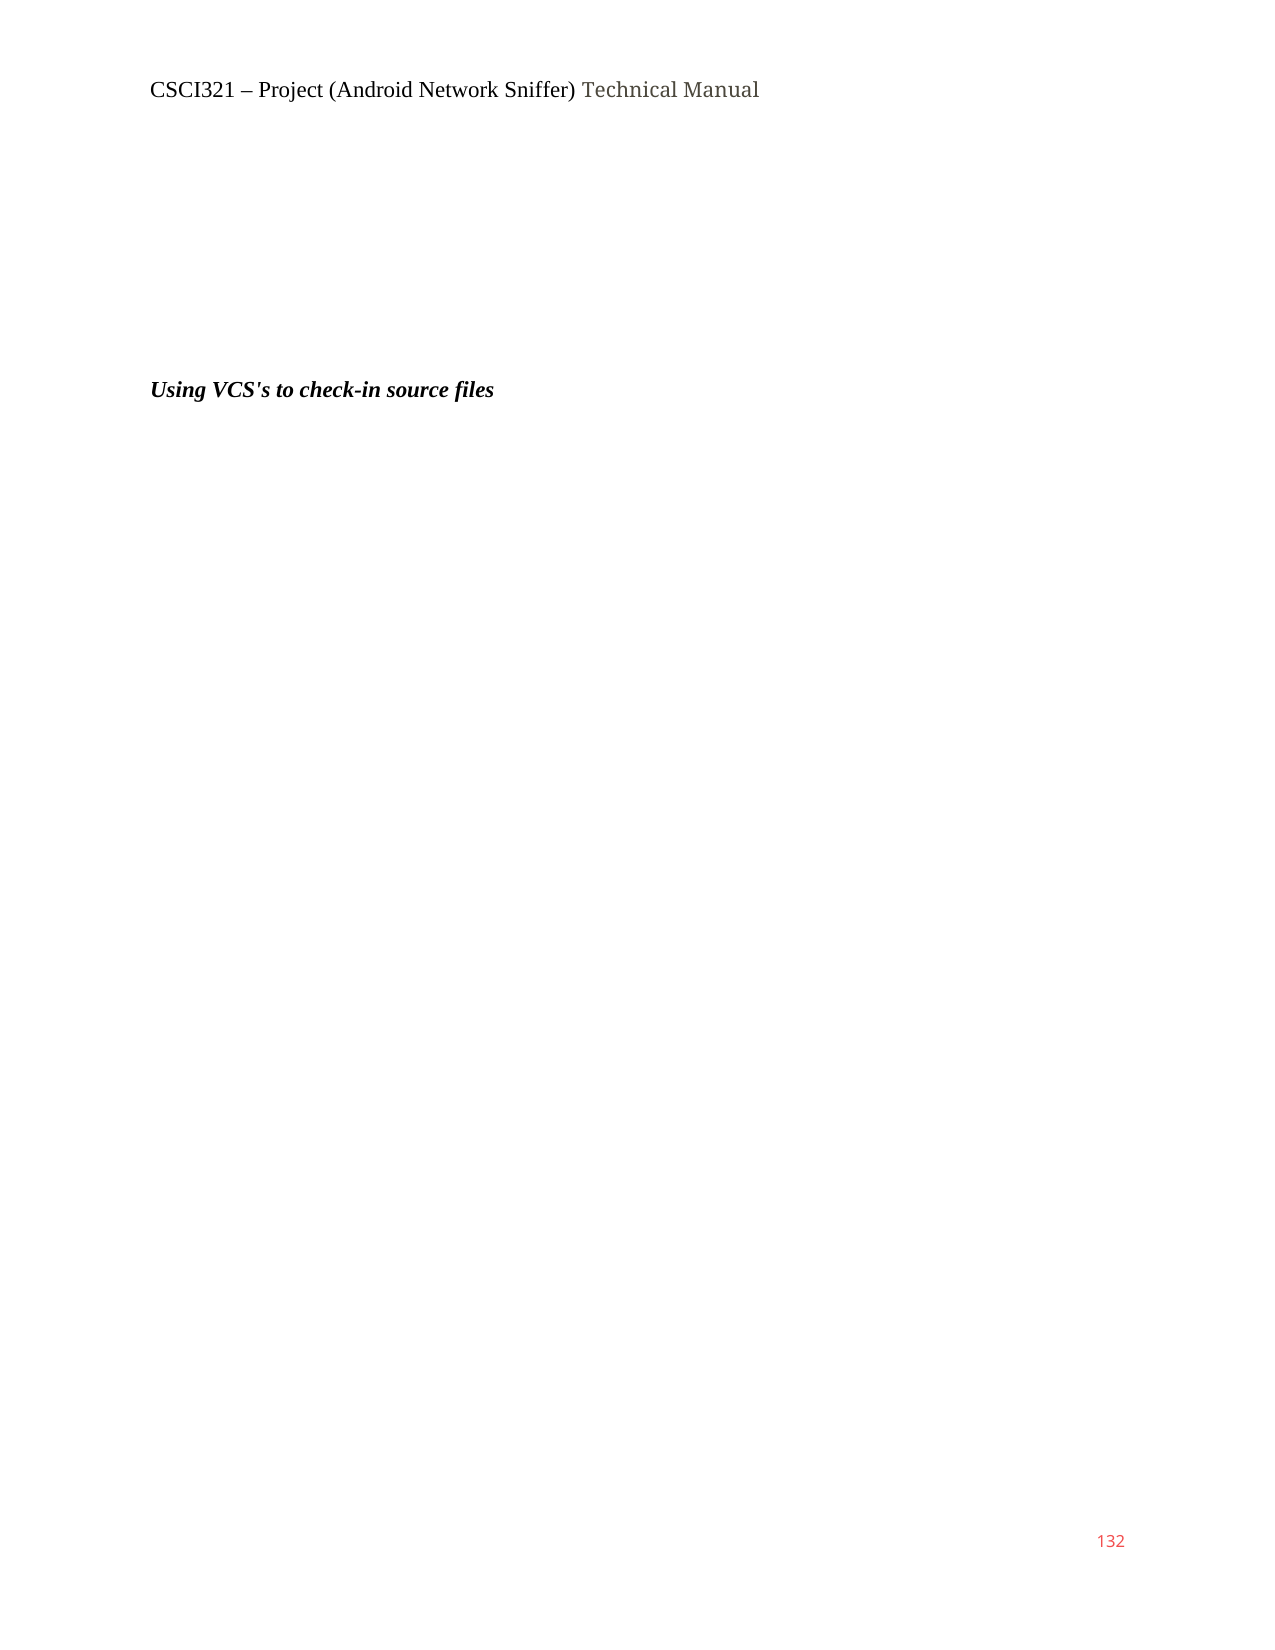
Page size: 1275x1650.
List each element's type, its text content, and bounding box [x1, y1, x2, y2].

text Using VCS's to check-in source files [150, 376, 1125, 402]
